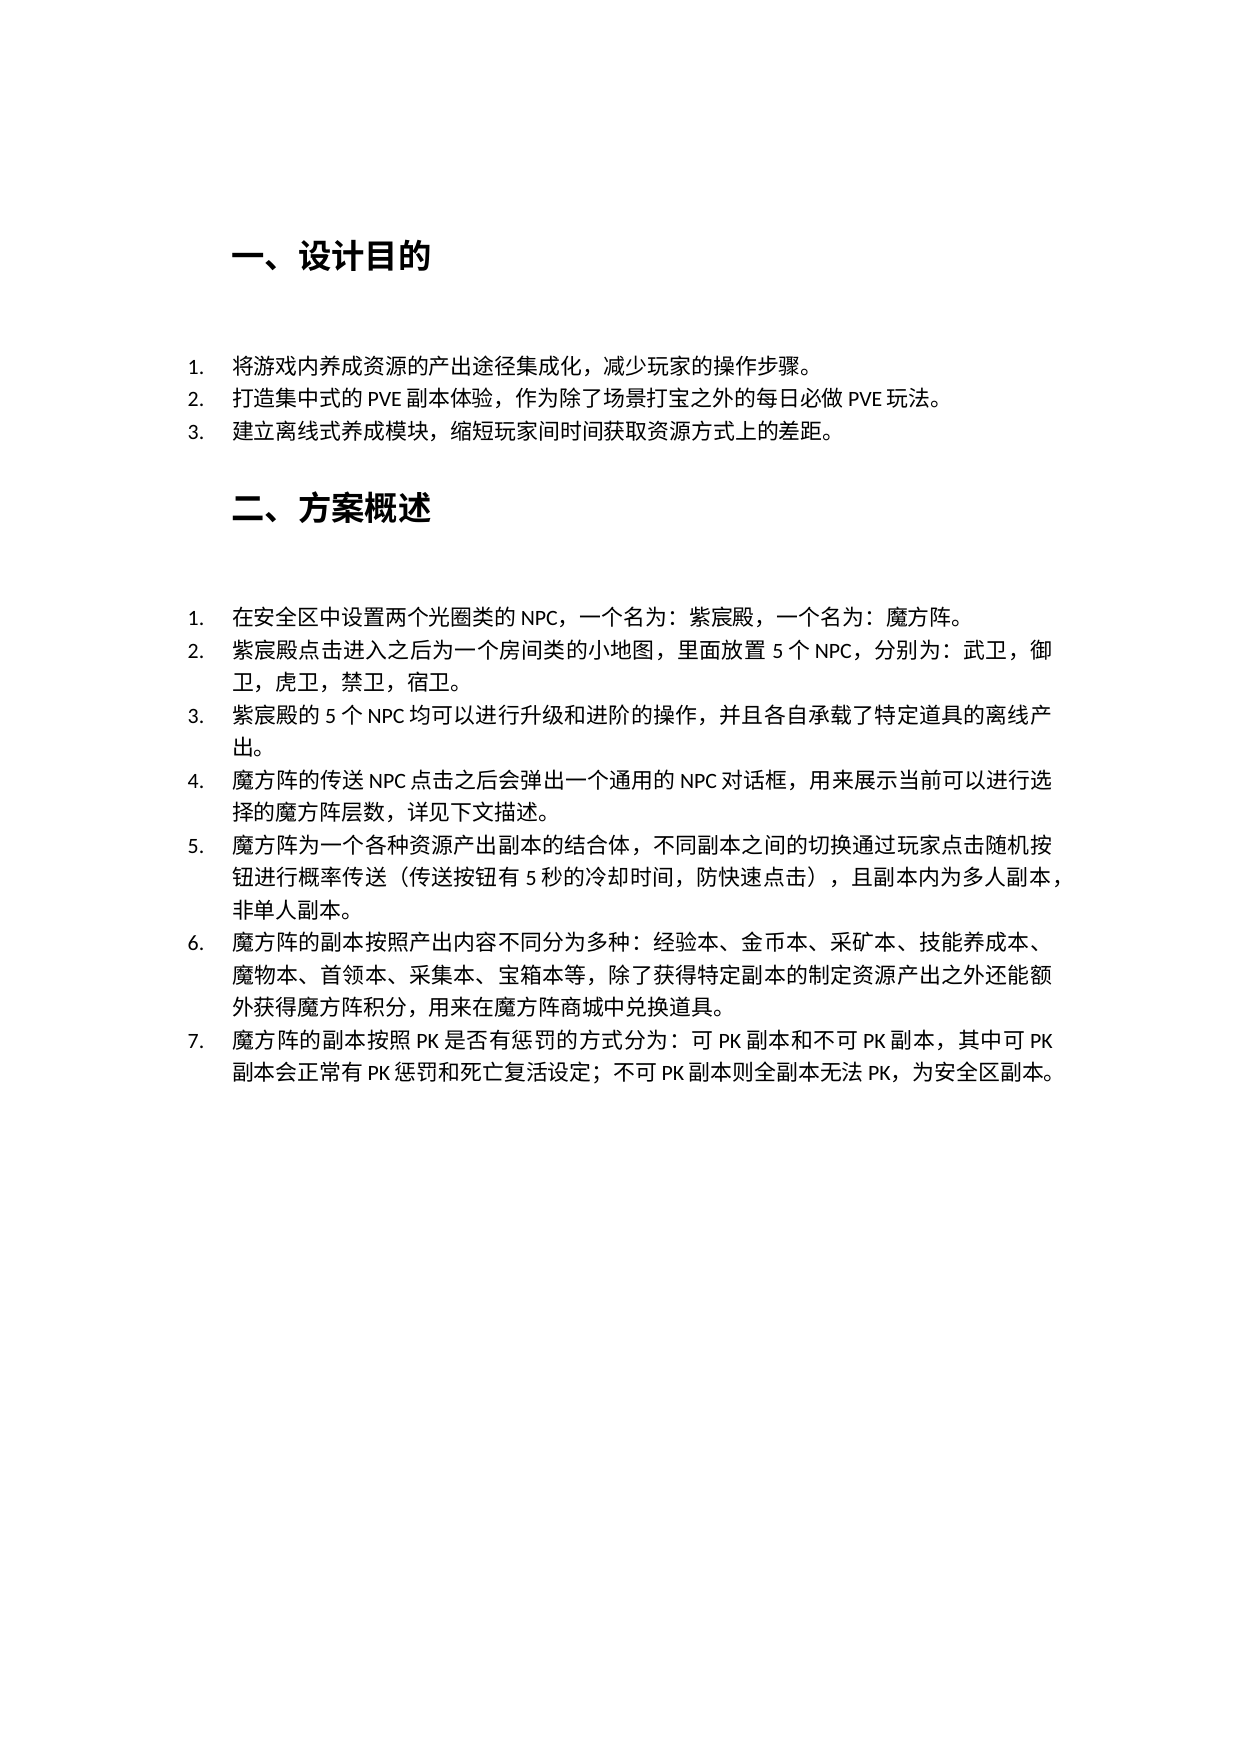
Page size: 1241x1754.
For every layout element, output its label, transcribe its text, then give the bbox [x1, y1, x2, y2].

list 建立离线式养成模块，缩短玩家间时间获取资源方式上的差距。 [187, 413, 1053, 446]
list 紫宸殿的5个NPC均可以进行升级和进阶的操作，并且各自承载了特定道具的离线产出。 [187, 697, 1053, 762]
subtitle 设计目的 [187, 222, 1053, 287]
list 魔方阵为一个各种资源产出副本的结合体，不同副本之间的切换通过玩家点击随机按钮进行概率传送（传送按钮有5秒的冷却时间，防快速点击），且副本内为多人副本，非单人副本。 [187, 827, 1053, 925]
list 魔方阵的副本按照产出内容不同分为多种：经验本、金币本、采矿本、技能养成本、魔物本、首领本、采集本、宝箱本等，除了获得特定副本的制定资源产出之外还能额外获得魔方阵积分，用来在魔方阵商城中兑换道具。 [187, 925, 1053, 1022]
list 在安全区中设置两个光圈类的NPC，一个名为：紫宸殿，一个名为：魔方阵。 [187, 600, 1053, 632]
list 魔方阵的传送NPC点击之后会弹出一个通用的NPC对话框，用来展示当前可以进行选择的魔方阵层数，详见下文描述。 [187, 762, 1053, 827]
subtitle 方案概述 [187, 473, 1053, 538]
list 将游戏内养成资源的产出途径集成化，减少玩家的操作步骤。 [187, 348, 1053, 381]
list 紫宸殿点击进入之后为一个房间类的小地图，里面放置5个NPC，分别为：武卫，御卫，虎卫，禁卫，宿卫。 [187, 632, 1053, 697]
list 魔方阵的副本按照PK是否有惩罚的方式分为：可PK副本和不可PK副本，其中可PK副本会正常有PK惩罚和死亡复活设定；不可PK副本则全副本无法PK，为安全区副本。 [187, 1022, 1053, 1087]
list 打造集中式的PVE副本体验，作为除了场景打宝之外的每日必做PVE玩法。 [187, 381, 1053, 413]
